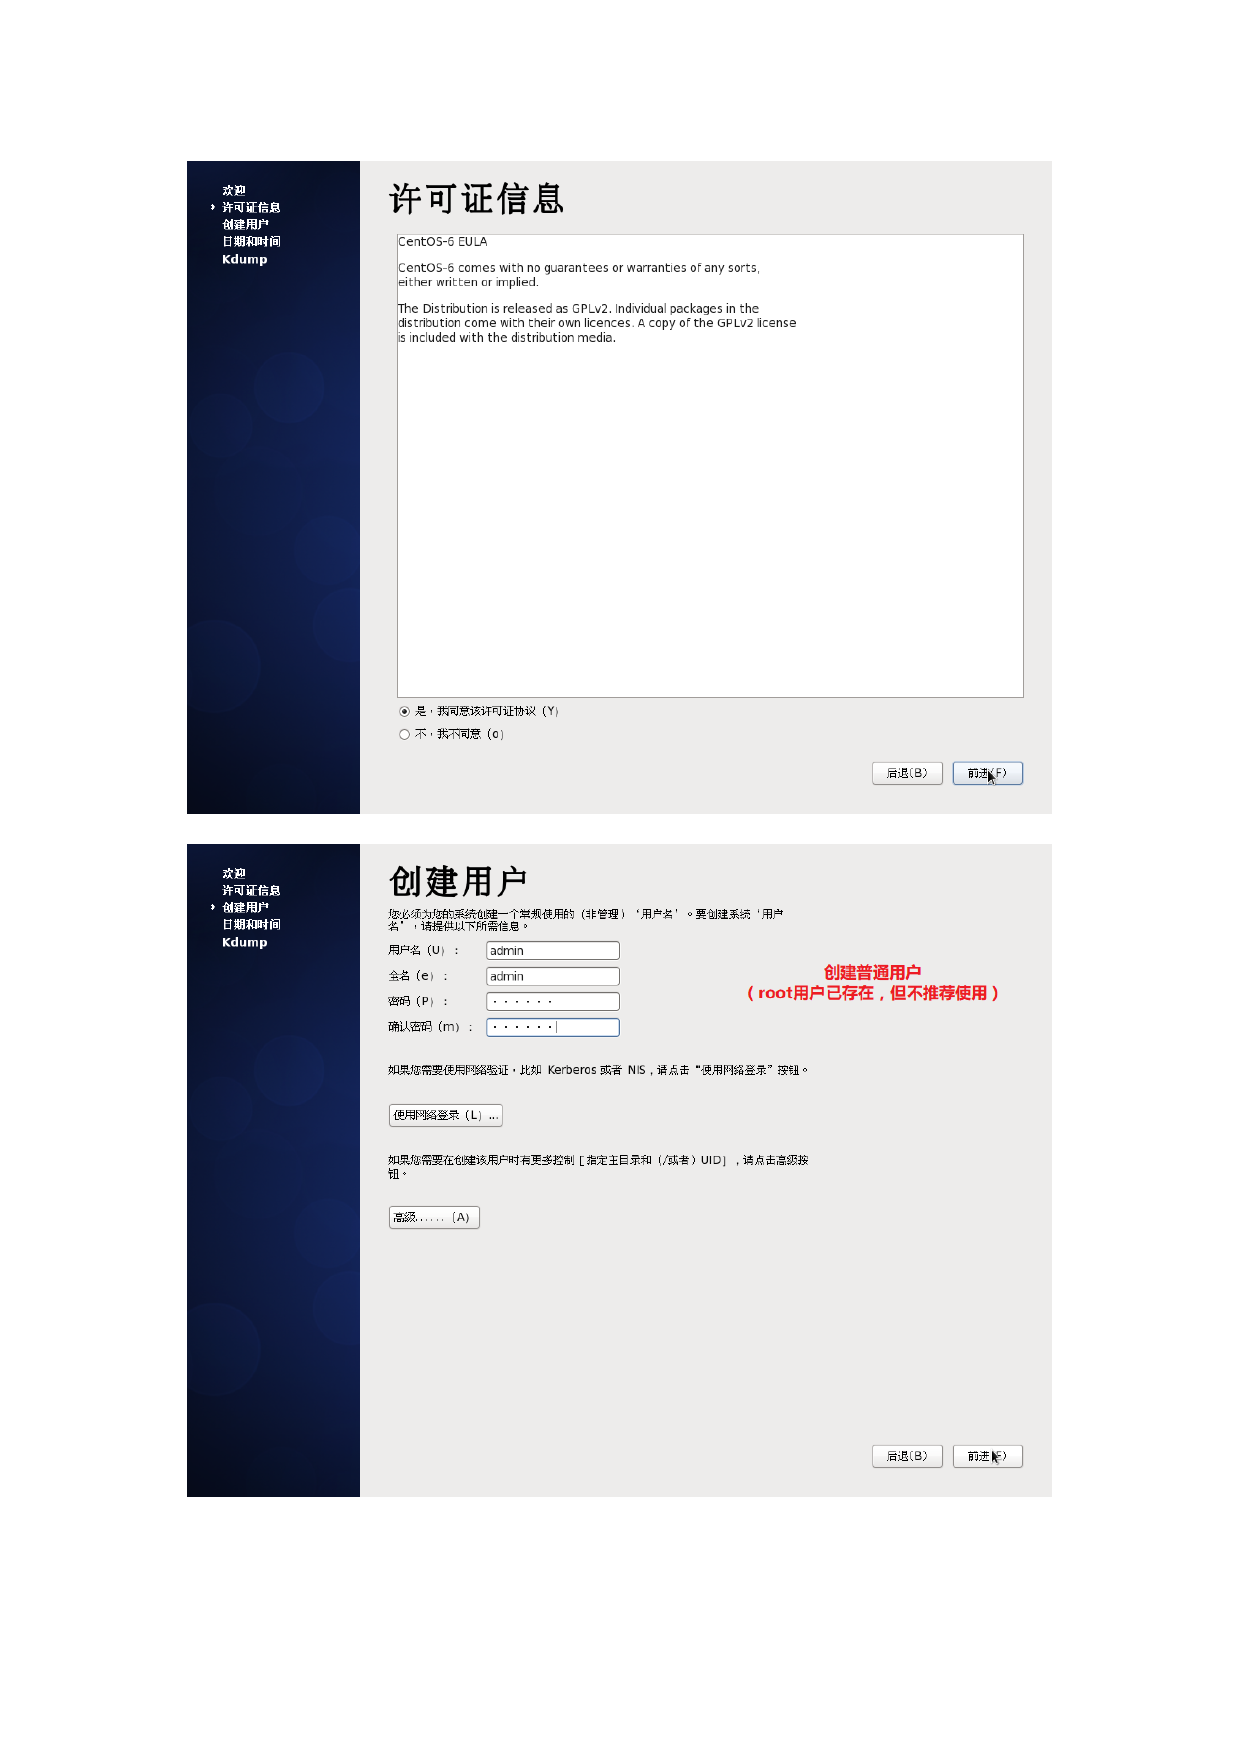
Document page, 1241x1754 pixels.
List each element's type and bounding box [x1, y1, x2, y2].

picture [187, 161, 1052, 814]
picture [187, 844, 1052, 1497]
